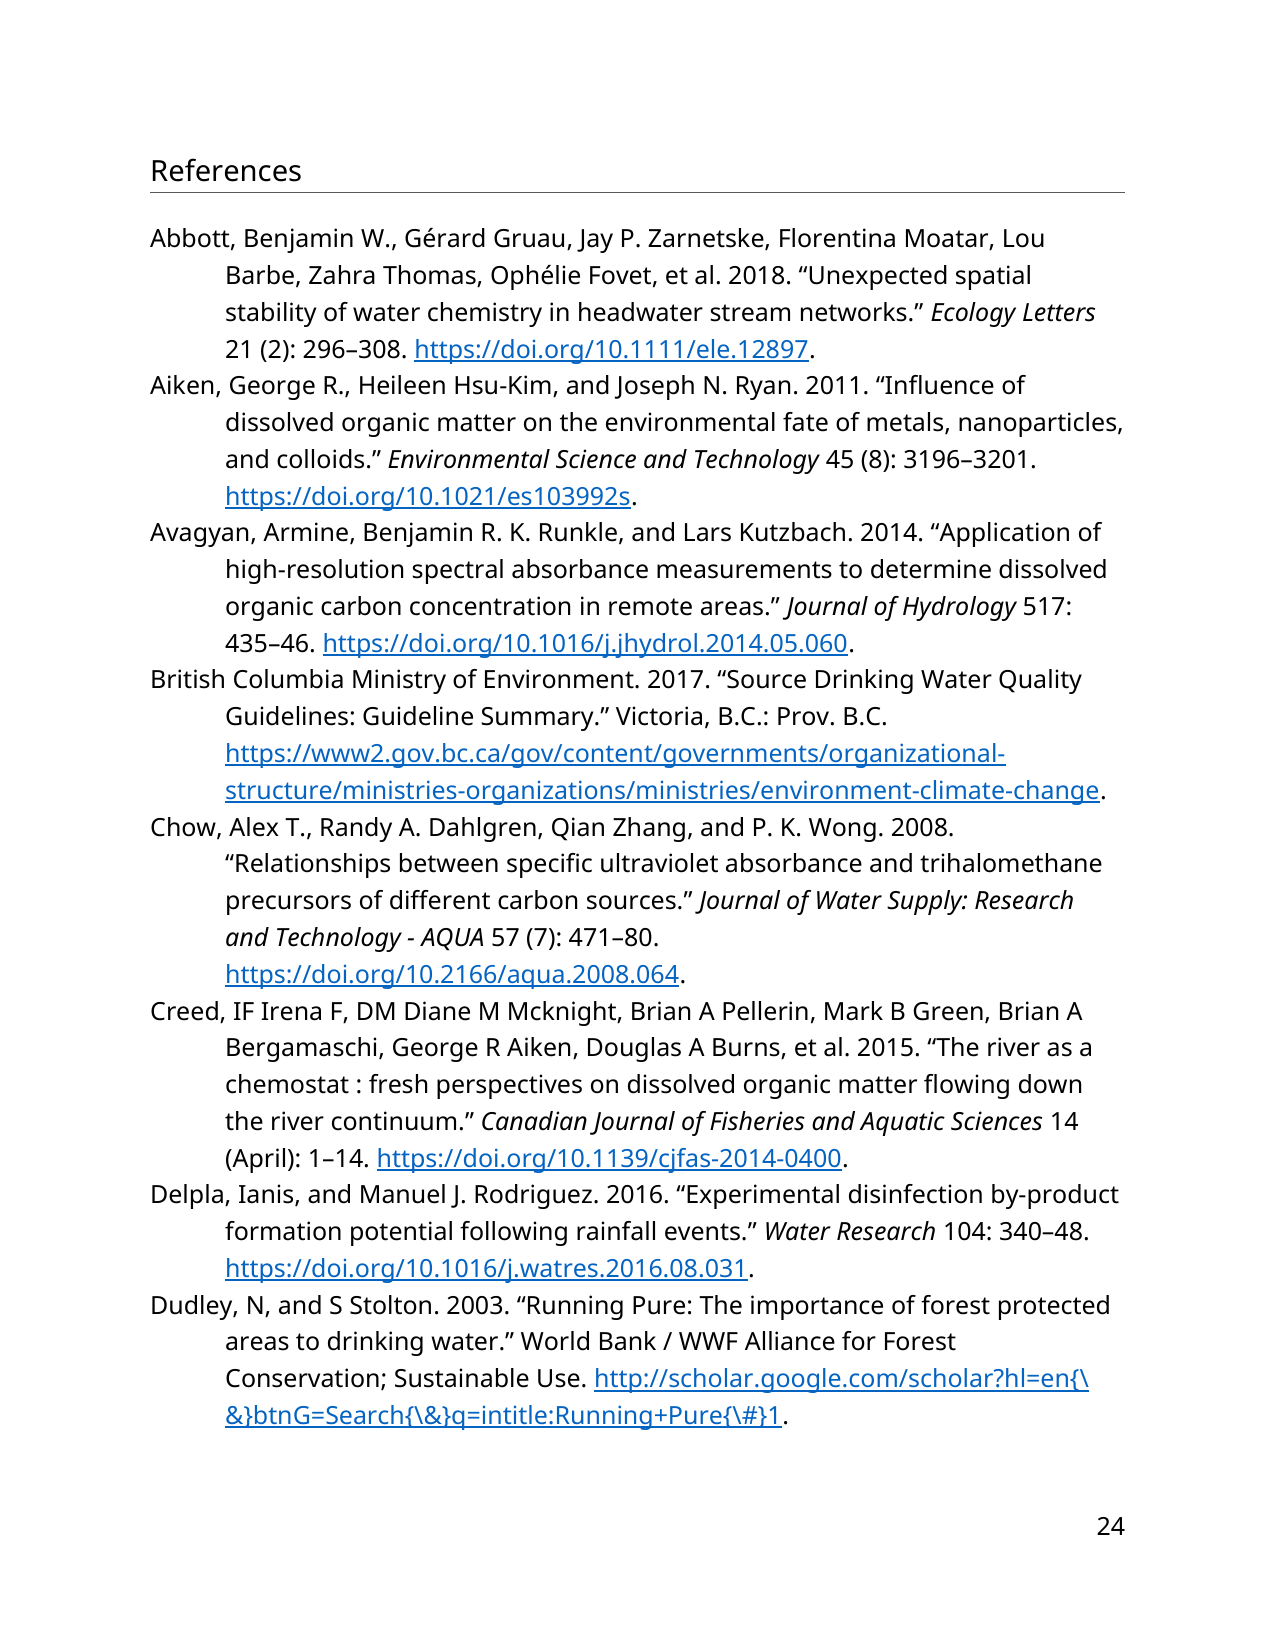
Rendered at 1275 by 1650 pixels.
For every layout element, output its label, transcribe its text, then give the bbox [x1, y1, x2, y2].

text Dudley, N, and S Stolton. 2003. “Running Pure: The importance of forest protected areas to drinking water.” World Bank / WWF Alliance for Forest Conservation; Sustainable Use. http://scholar.google.com/scholar?hl=en{\&}btnG=Search{\&}q=intitle:Running+Pure{\#}1. [150, 1287, 1125, 1432]
subtitle References [150, 150, 1125, 192]
text Delpla, Ianis, and Manuel J. Rodriguez. 2016. “Experimental disinfection by-product formation potential following rainfall events.” Water Research 104: 340–48. https://doi.org/10.1016/j.watres.2016.08.031. [150, 1177, 1125, 1284]
text Avagyan, Armine, Benjamin R. K. Runkle, and Lars Kutzbach. 2014. “Application of high-resolution spectral absorbance measurements to determine dissolved organic carbon concentration in remote areas.” Journal of Hydrology 517: 435–46. https://doi.org/10.1016/j.jhydrol.2014.05.060. [150, 515, 1125, 659]
text British Columbia Ministry of Environment. 2017. “Source Drinking Water Quality Guidelines: Guideline Summary.” Victoria, B.C.: Prov. B.C. https://www2.gov.bc.ca/gov/content/governments/organizational-structure/ministries-organizations/ministries/environment-climate-change. [150, 662, 1125, 807]
text Chow, Alex T., Randy A. Dahlgren, Qian Zhang, and P. K. Wong. 2008. “Relationships between specific ultraviolet absorbance and trihalomethane precursors of different carbon sources.” Journal of Water Supply: Research and Technology - AQUA 57 (7): 471–80. https://doi.org/10.2166/aqua.2008.064. [150, 809, 1125, 990]
text Aiken, George R., Heileen Hsu-Kim, and Joseph N. Ryan. 2011. “Influence of dissolved organic matter on the environmental fate of metals, nanoparticles, and colloids.” Environmental Science and Technology 45 (8): 3196–3201. https://doi.org/10.1021/es103992s. [150, 368, 1125, 512]
text Abbott, Benjamin W., Gérard Gruau, Jay P. Zarnetske, Florentina Moatar, Lou Barbe, Zahra Thomas, Ophélie Fovet, et al. 2018. “Unexpected spatial stability of water chemistry in headwater stream networks.” Ecology Letters 21 (2): 296–308. https://doi.org/10.1111/ele.12897. [150, 221, 1125, 365]
text Creed, IF Irena F, DM Diane M Mcknight, Brian A Pellerin, Mark B Green, Brian A Bergamaschi, George R Aiken, Douglas A Burns, et al. 2015. “The river as a chemostat : fresh perspectives on dissolved organic matter flowing down the river continuum.” Canadian Journal of Fisheries and Aquatic Sciences 14 (April): 1–14. https://doi.org/10.1139/cjfas-2014-0400. [150, 993, 1125, 1174]
